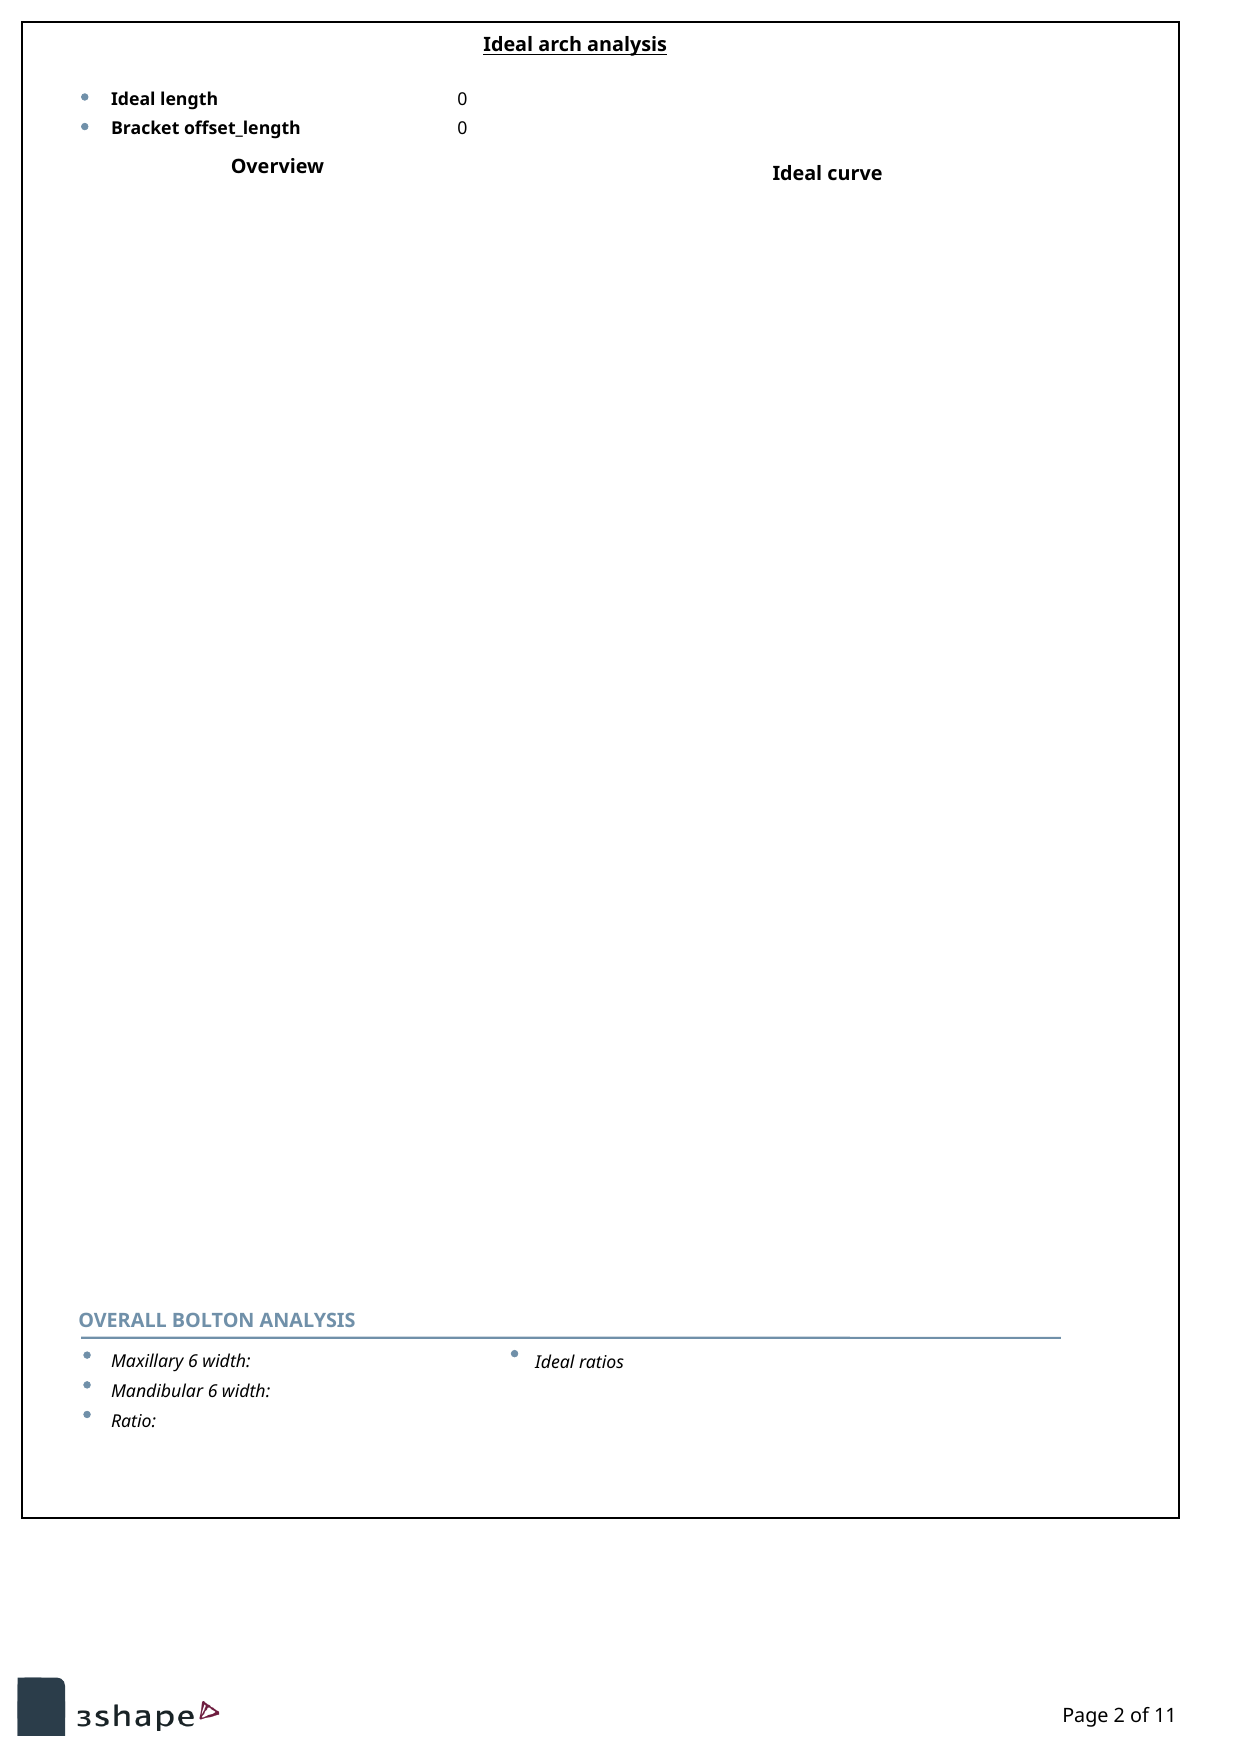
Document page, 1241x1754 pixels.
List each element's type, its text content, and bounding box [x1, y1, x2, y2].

text OVERALL BOLTON ANALYSIS [78, 1306, 452, 1333]
text Ideal ratios [535, 1350, 666, 1374]
text Bracket offset_length [111, 116, 366, 140]
text Mandibular 6 width: [111, 1378, 336, 1402]
text Ideal length [111, 86, 366, 110]
text Page 2 of 11 [1021, 1701, 1177, 1728]
text  [83, 1378, 108, 1396]
text  [511, 1347, 536, 1365]
text  [81, 90, 106, 108]
text  [83, 1348, 108, 1366]
text 0 [382, 116, 467, 140]
text Ideal curve [750, 159, 905, 186]
text Ideal arch analysis [447, 31, 703, 58]
text Maxillary 6 width: [111, 1349, 336, 1373]
text  [81, 120, 106, 138]
text Ratio: [111, 1408, 336, 1432]
picture [77, 1701, 220, 1731]
text  [83, 1408, 108, 1426]
text 0 [382, 86, 467, 110]
text Overview [200, 152, 354, 179]
